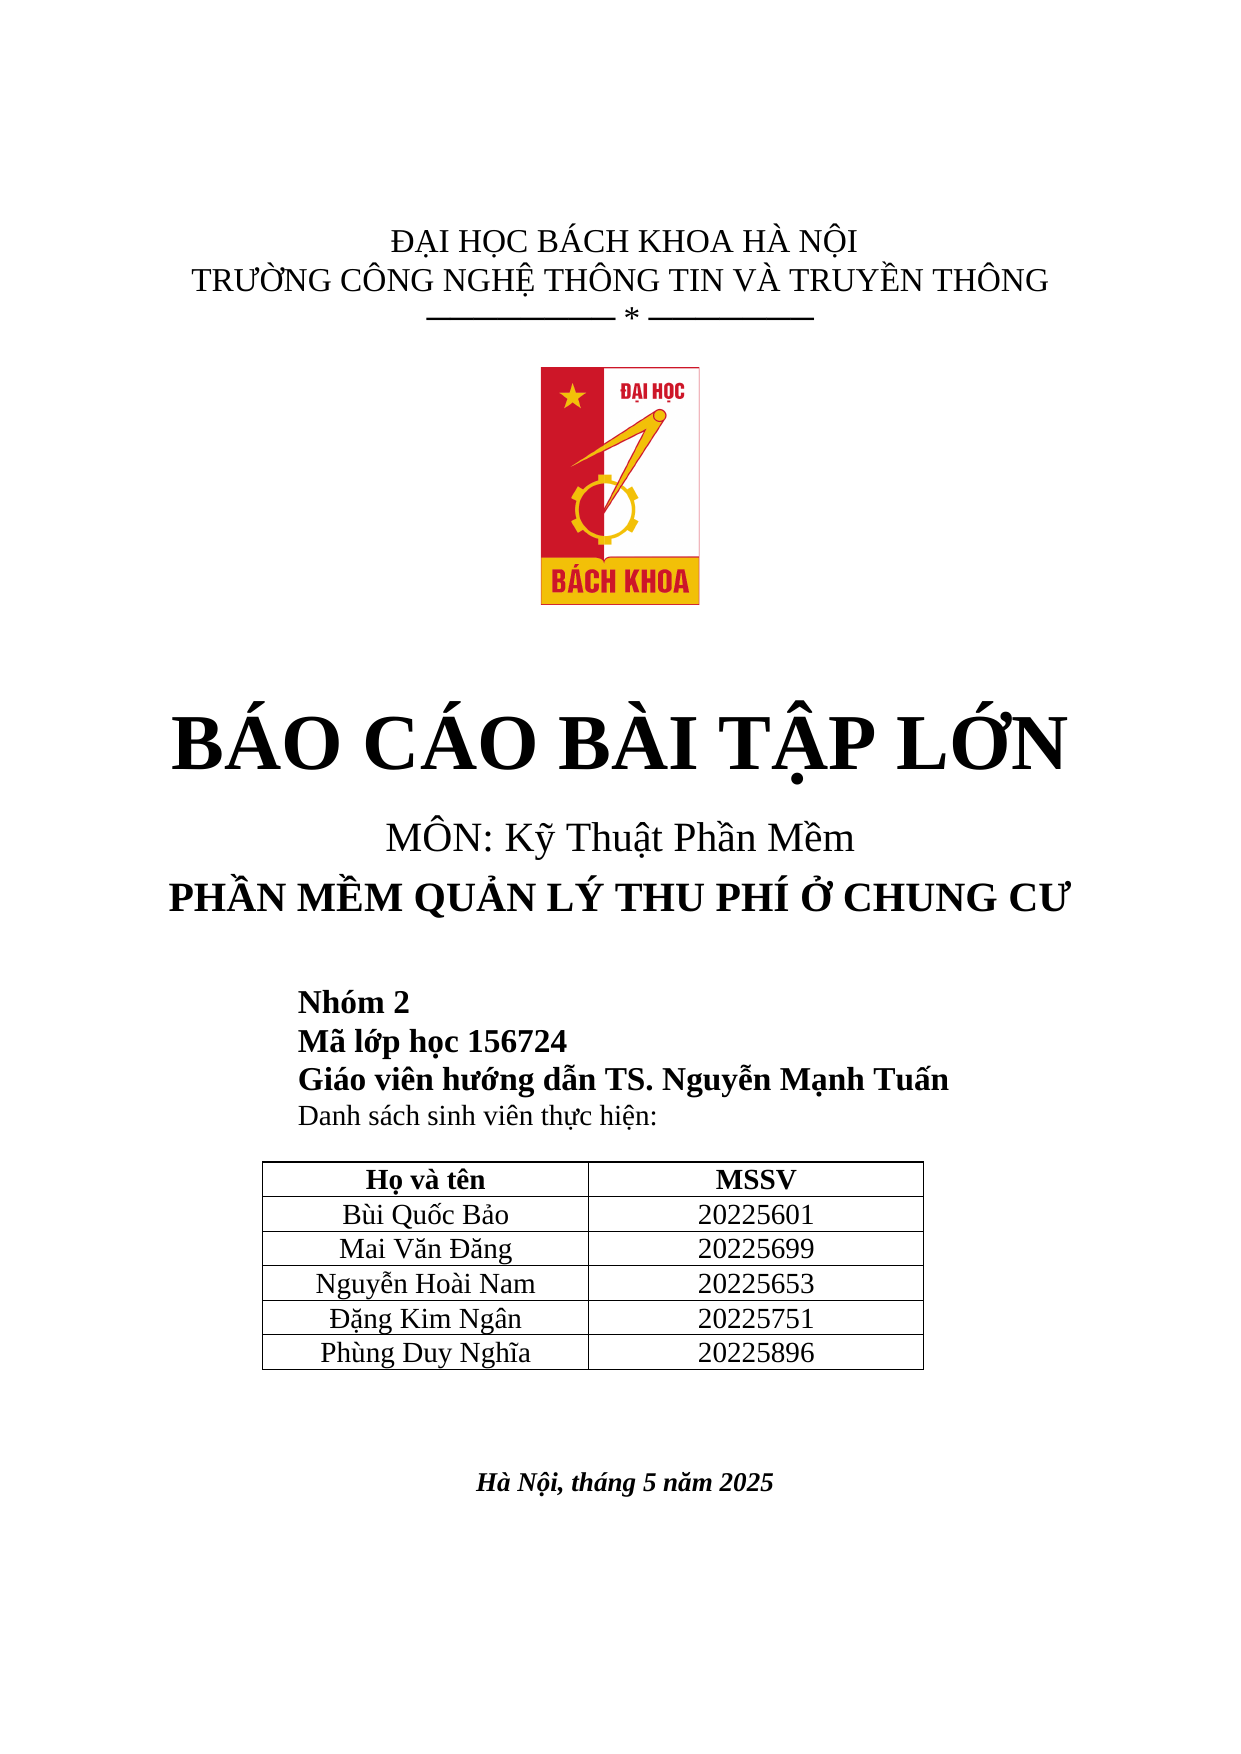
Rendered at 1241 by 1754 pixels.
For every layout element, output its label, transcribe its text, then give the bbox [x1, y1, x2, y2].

text Nhóm 2 [298, 983, 1090, 1021]
text MÔN: Kỹ Thuật Phần Mềm [150, 812, 1090, 860]
table_cell 20225601 [589, 1197, 923, 1231]
text ĐẠI HỌC BÁCH KHOA HÀ NỘI [150, 221, 1090, 260]
table_header Họ và tên [263, 1163, 588, 1196]
table_cell Nguyễn Hoài Nam [263, 1266, 588, 1300]
text Hà Nội, tháng 5 năm 2025 [401, 1466, 1090, 1497]
text Danh sách sinh viên thực hiện: [298, 1098, 1090, 1131]
picture [540, 367, 700, 605]
table_cell Mai Văn Đăng [263, 1232, 588, 1265]
text PHẦN MỀM QUẢN LÝ THU PHÍ Ở CHUNG CƯ [150, 872, 1090, 920]
table_cell 20225896 [589, 1335, 923, 1369]
table_cell Đặng Kim Ngân [263, 1301, 588, 1334]
table_cell 20225699 [589, 1232, 923, 1265]
text Giáo viên hướng dẫn TS. Nguyễn Mạnh Tuấn [298, 1059, 1090, 1098]
text ──────── * ─────── [150, 298, 1090, 336]
text Mã lớp học 156724 [298, 1021, 1090, 1059]
table_cell 20225653 [589, 1266, 923, 1300]
table_cell Phùng Duy Nghĩa [263, 1335, 588, 1369]
table_cell Bùi Quốc Bảo [263, 1197, 588, 1231]
table_header MSSV [589, 1163, 923, 1196]
text TRƯỜNG CÔNG NGHỆ THÔNG TIN VÀ TRUYỀN THÔNG [150, 260, 1090, 298]
table_cell 20225751 [589, 1301, 923, 1334]
text BÁO CÁO BÀI TẬP LỚN [150, 696, 1090, 787]
